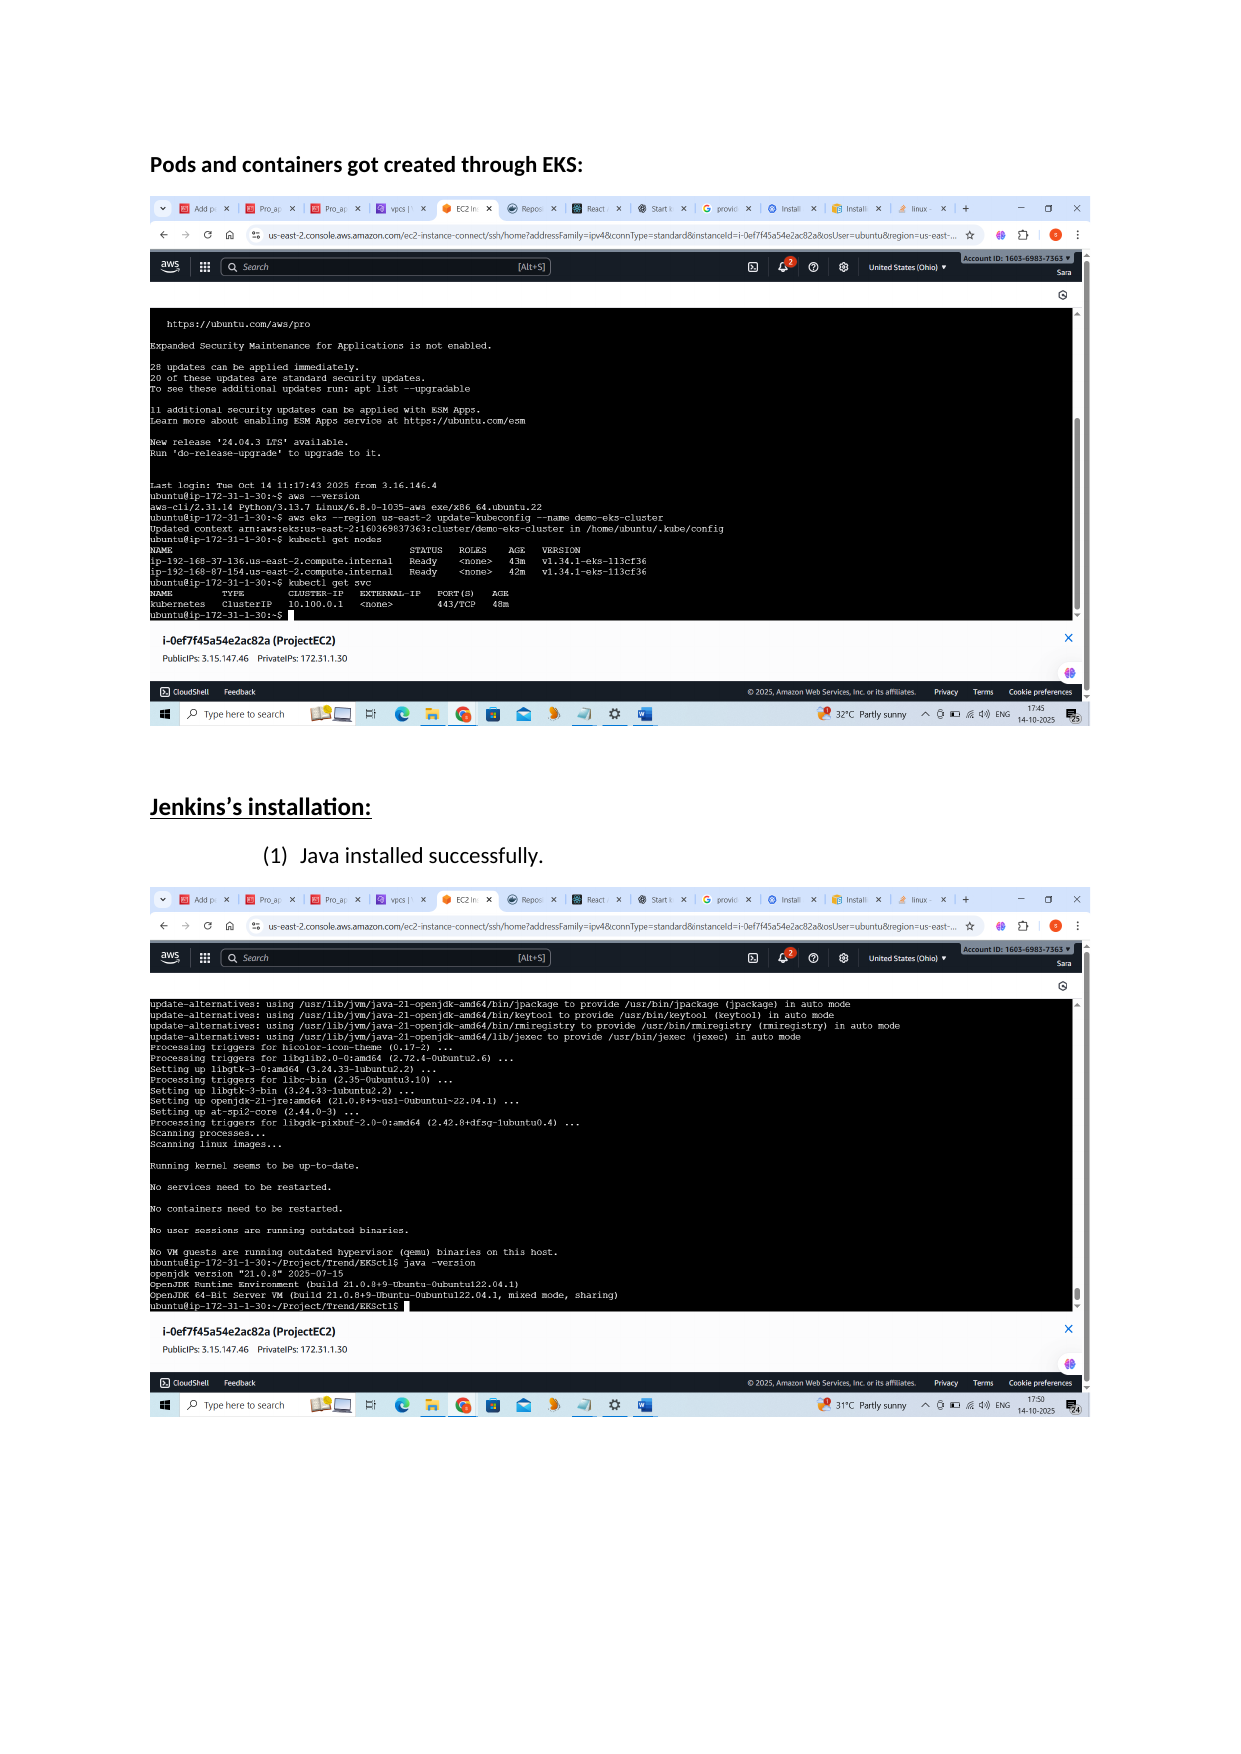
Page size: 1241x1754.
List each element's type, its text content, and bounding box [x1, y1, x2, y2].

list Java installed successfully. [262, 841, 1090, 869]
picture [150, 887, 1091, 1417]
picture [150, 196, 1091, 726]
text Jenkins’s installation: [150, 791, 1090, 822]
text Pods and containers got created through EKS: [150, 150, 1090, 178]
